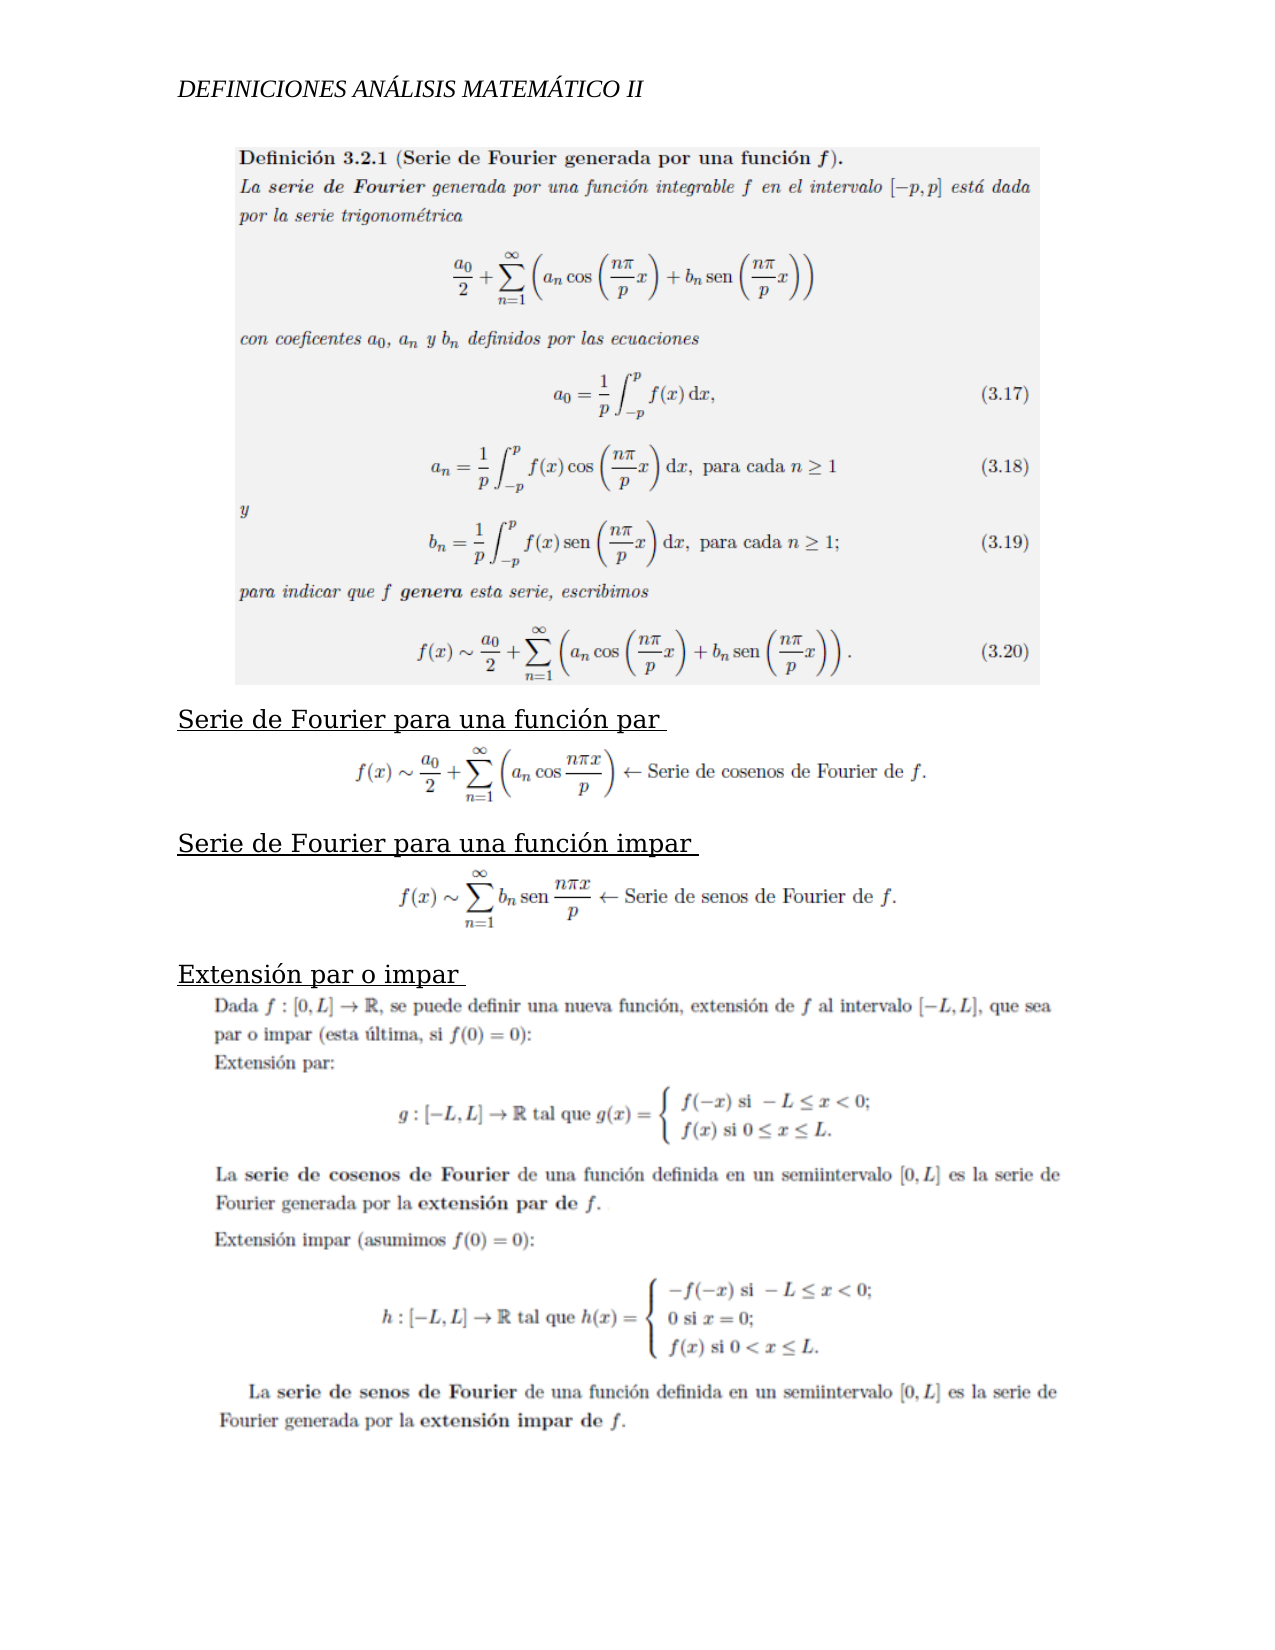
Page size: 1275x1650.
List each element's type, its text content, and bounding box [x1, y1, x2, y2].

subtitle Extensión par o impar [177, 958, 1098, 988]
picture [235, 147, 1040, 685]
subtitle Serie de Fourier para una función impar [177, 828, 1098, 858]
subtitle Serie de Fourier para una función par [177, 703, 1098, 733]
picture [344, 735, 931, 810]
picture [375, 860, 901, 940]
picture [210, 991, 1065, 1437]
